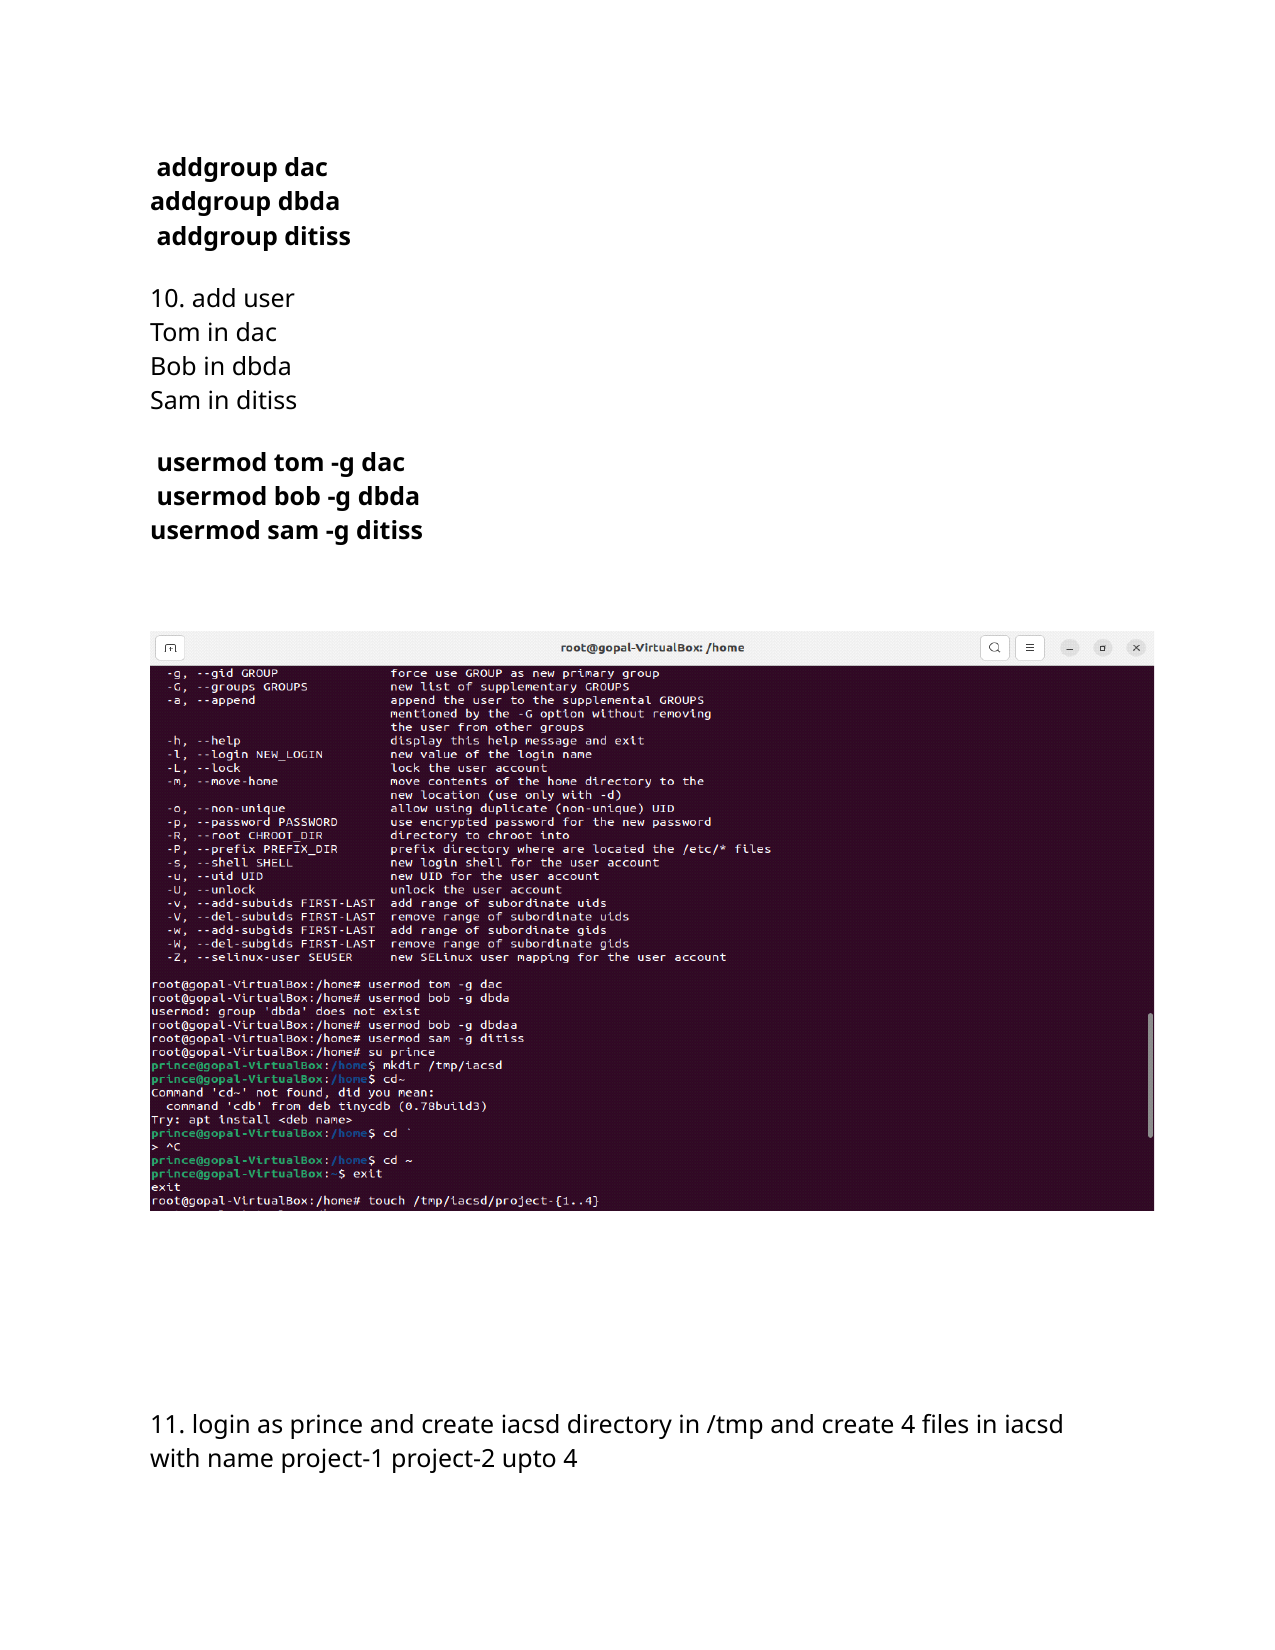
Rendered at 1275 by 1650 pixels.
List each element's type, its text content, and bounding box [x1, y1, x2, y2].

text with name project-1 project-2 upto 4 [150, 1441, 1125, 1475]
text Sam in ditiss [150, 382, 1125, 416]
text 11. login as prince and create iacsd directory in /tmp and create 4 files in iacsd [150, 1407, 1125, 1441]
text usermod sam -g ditiss [150, 513, 1125, 547]
text 10. add user [150, 280, 1125, 314]
picture [150, 630, 1155, 1211]
text addgroup ditiss [150, 218, 1125, 252]
text usermod bob -g dbda [150, 478, 1125, 513]
text addgroup dac [150, 150, 1125, 184]
text Bob in dbda [150, 348, 1125, 382]
text Tom in dac [150, 314, 1125, 348]
text addgroup dbda [150, 184, 1125, 218]
text usermod tom -g dac [150, 444, 1125, 478]
